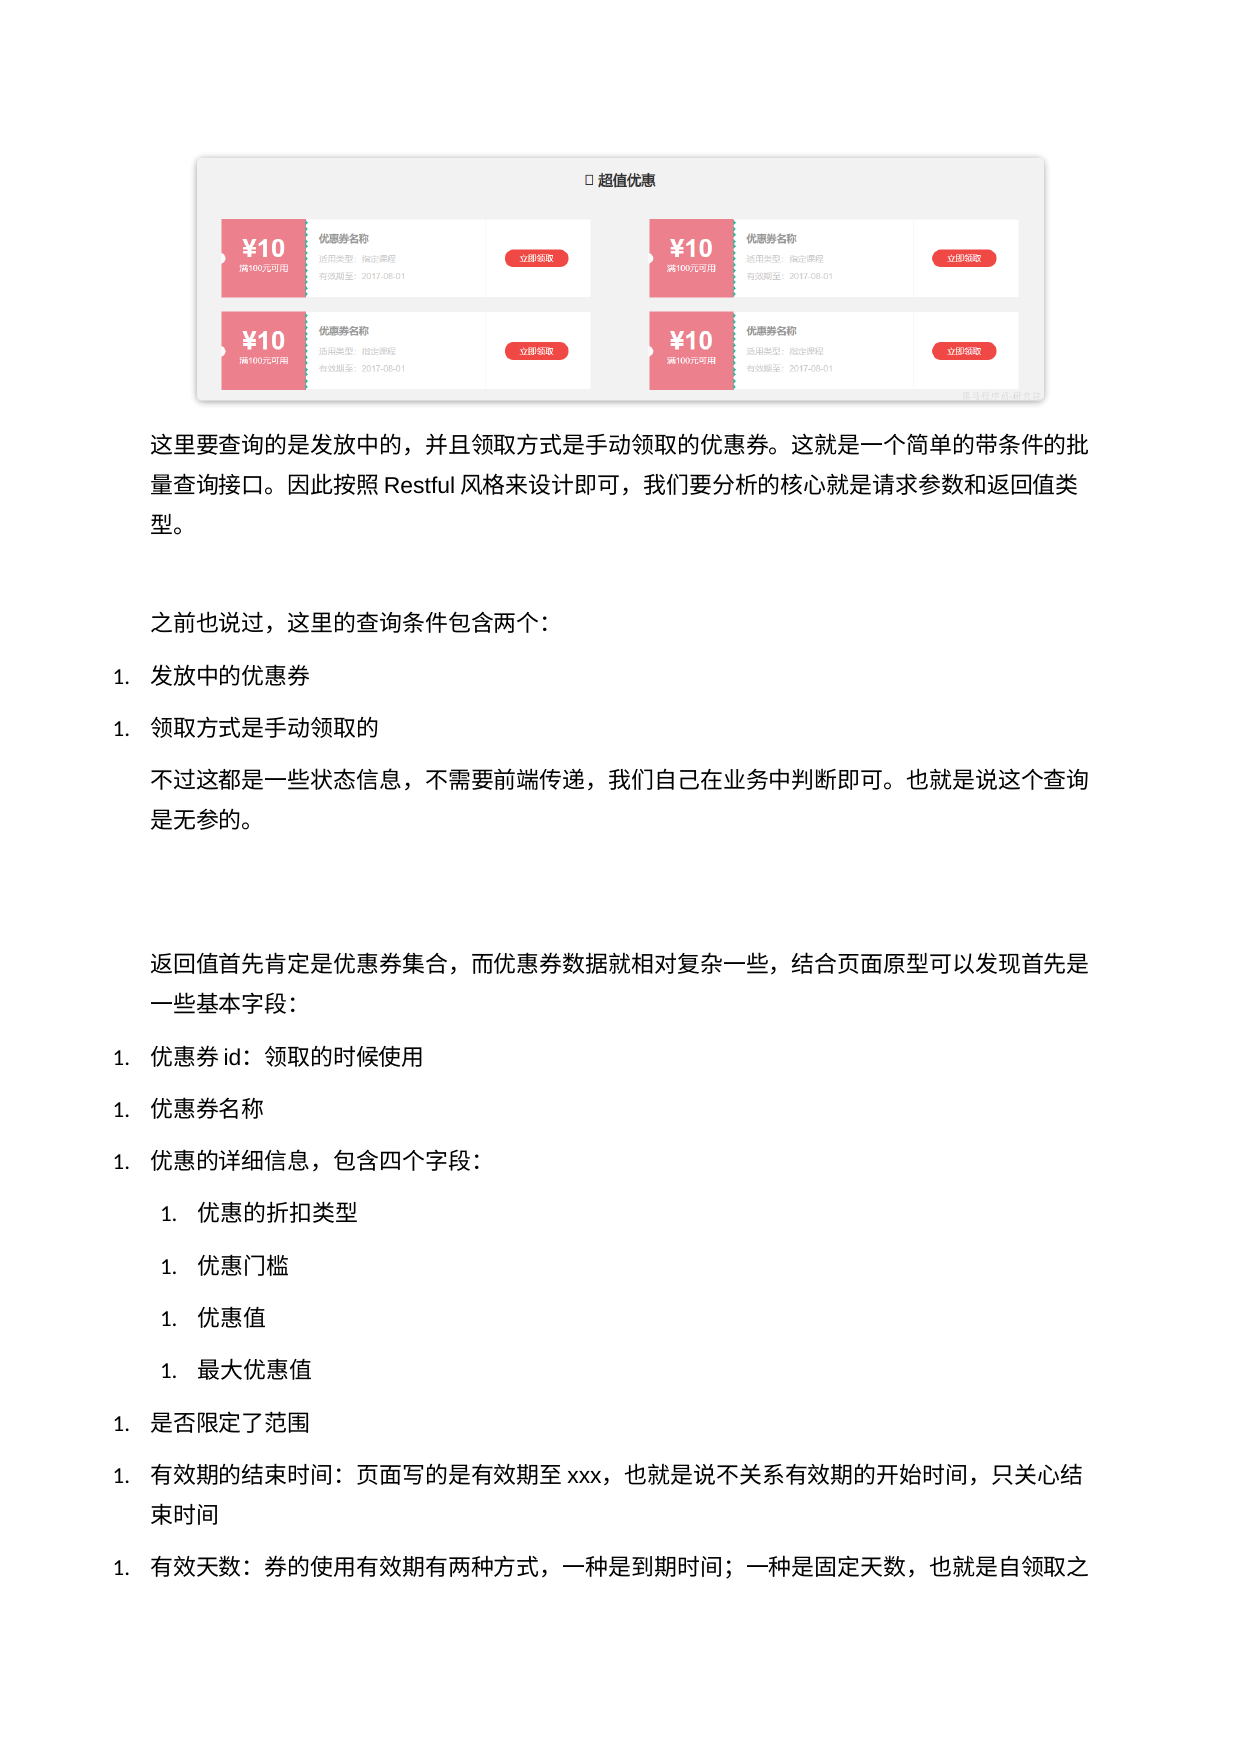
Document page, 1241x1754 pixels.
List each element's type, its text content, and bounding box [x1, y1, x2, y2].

picture [188, 150, 1052, 410]
text 之前也说过，这里的查询条件包含两个： [150, 605, 1090, 638]
list 是否限定了范围 [112, 1404, 1090, 1438]
list 优惠门槛 [160, 1248, 1090, 1281]
list 优惠的详细信息，包含四个字段： [112, 1143, 1090, 1176]
text 返回值首先肯定是优惠券集合，而优惠券数据就相对复杂一些，结合页面原型可以发现首先是一些基本字段： [150, 946, 1090, 1019]
text 这里要查询的是发放中的，并且领取方式是手动领取的优惠券。这就是一个简单的带条件的批量查询接口。因此按照Restful风格来设计即可，我们要分析的核心就是请求参数和返回值类型。 [150, 427, 1090, 540]
list 优惠值 [160, 1300, 1090, 1333]
list 最大优惠值 [160, 1352, 1090, 1385]
list 有效期的结束时间：页面写的是有效期至xxx，也就是说不关系有效期的开始时间，只关心结束时间 [112, 1457, 1090, 1530]
list 优惠券id：领取的时候使用 [112, 1038, 1090, 1072]
text 不过这都是一些状态信息，不需要前端传递，我们自己在业务中判断即可。也就是说这个查询是无参的。 [150, 762, 1090, 835]
list 发放中的优惠券 [112, 658, 1090, 691]
list 优惠的折扣类型 [160, 1195, 1090, 1228]
list 优惠券名称 [112, 1091, 1090, 1124]
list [112, 1549, 1090, 1582]
list 领取方式是手动领取的 [112, 710, 1090, 743]
